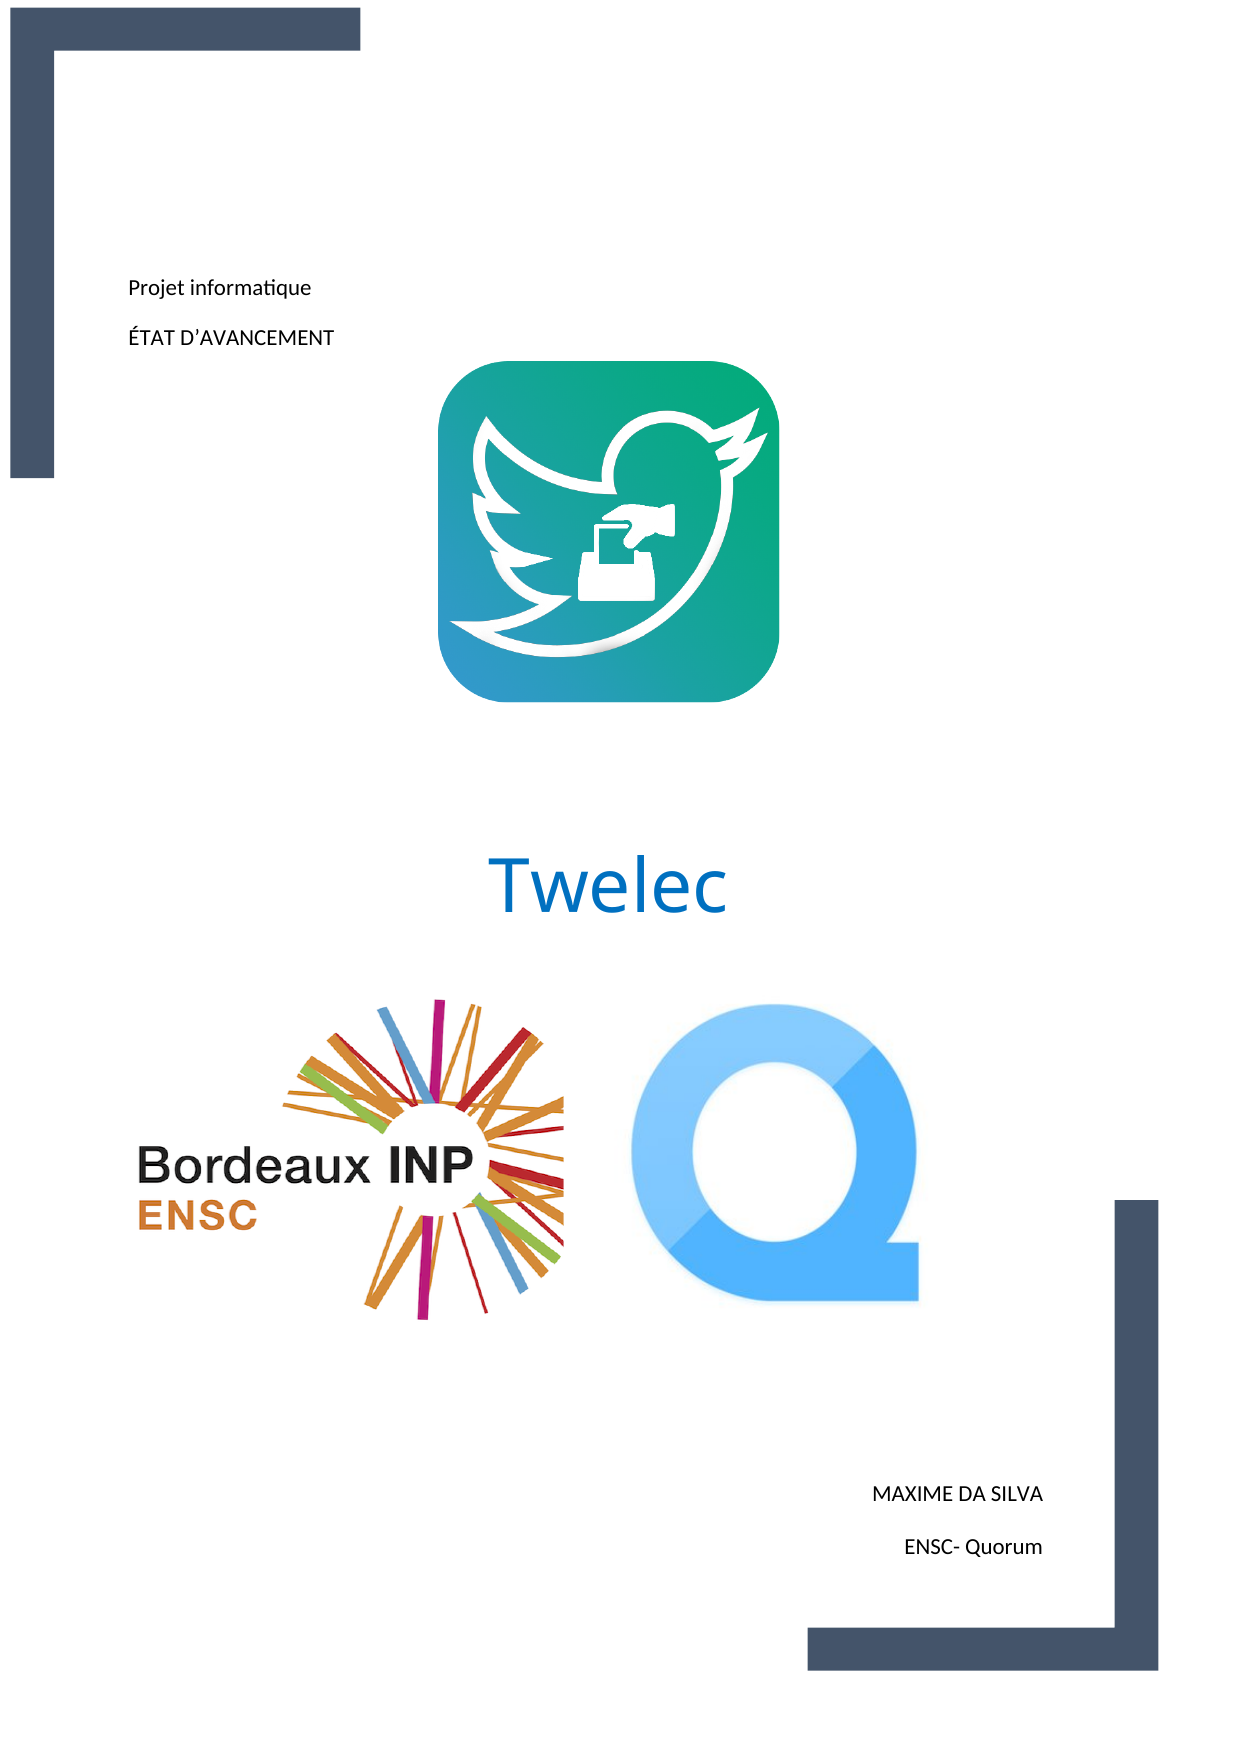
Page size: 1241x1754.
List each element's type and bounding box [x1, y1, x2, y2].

picture [437, 360, 780, 703]
picture [129, 933, 997, 1379]
